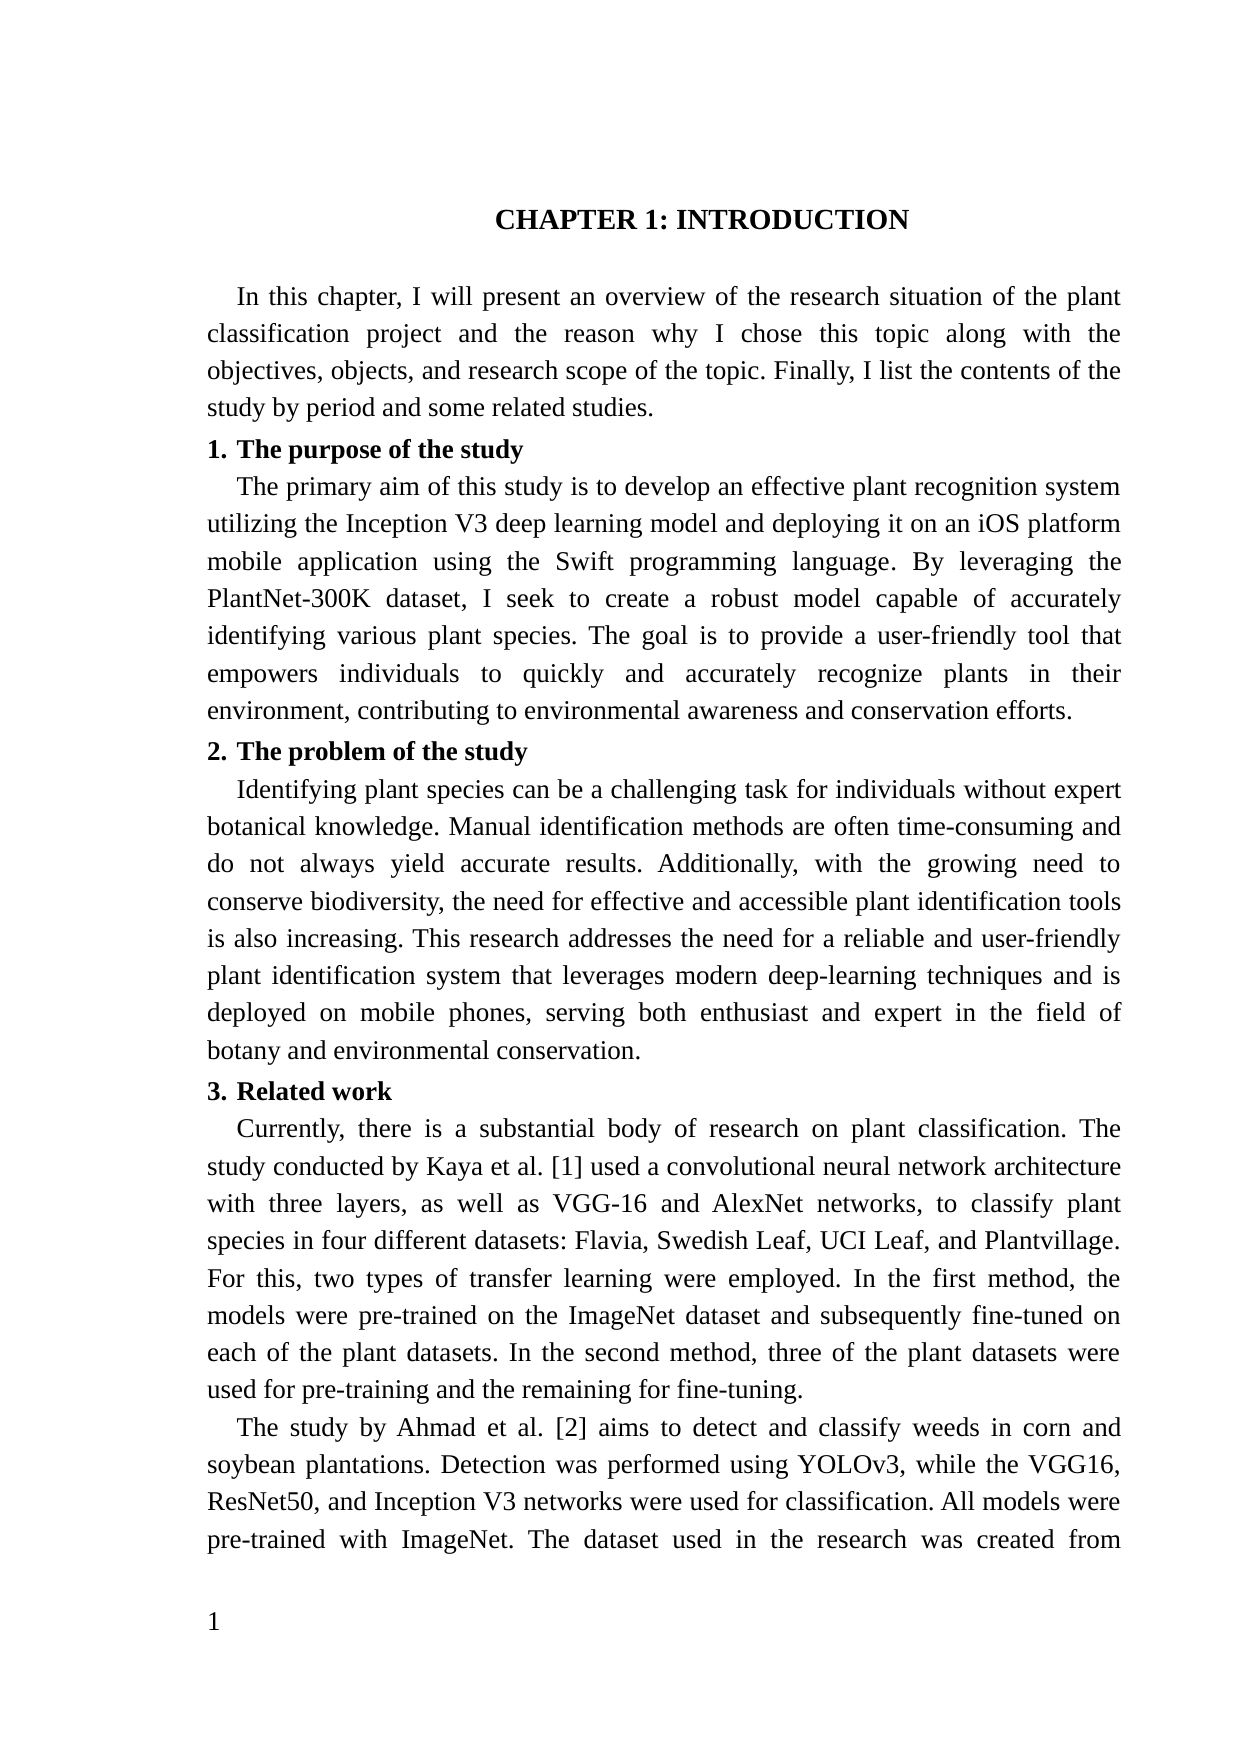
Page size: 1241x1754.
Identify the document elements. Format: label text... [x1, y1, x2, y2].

subtitle CHAPTER 1: INTRODUCTION [207, 202, 1122, 236]
subtitle The problem of the study [207, 736, 1122, 767]
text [207, 1411, 1122, 1554]
text Identifying plant species can be a challenging task for individuals without expert botanical knowledge. Manual identification methods are often time-consuming and do not always yield accurate results. Additionally, with the growing need to conserve biodiversity, the need for effective and accessible plant identification tools is also increasing. This research addresses the need for a reliable and user-friendly plant identification system that leverages modern deep-learning techniques and is deployed on mobile phones, serving both enthusiast and expert in the field of botany and environmental conservation. [207, 773, 1122, 1065]
text Currently, there is a substantial body of research on plant classification. The study conducted by Kaya et al. used a convolutional neural network architecture with three layers, as well as VGG-16 and AlexNet networks, to classify plant species in four different datasets: Flavia, Swedish Leaf, UCI Leaf, and Plantvillage. For this, two types of transfer learning were employed. In the first method, the models were pre-trained on the ImageNet dataset and subsequently fine-tuned on each of the plant datasets. In the second method, three of the plant datasets were used for pre-training and the remaining for fine-tuning. [207, 1113, 1122, 1405]
text In this chapter, I will present an overview of the research situation of the plant classification project and the reason why I chose this topic along with the objectives, objects, and research scope of the topic. Finally, I list the contents of the study by period and some related studies. [207, 280, 1122, 423]
subtitle Related work [207, 1075, 1122, 1106]
text The primary aim of this study is to develop an effective plant recognition system utilizing the Inception V3 deep learning model and deploying it on an iOS platform mobile application using the Swift programming language. By leveraging the PlantNet-300K dataset, I seek to create a robust model capable of accurately identifying various plant species. The goal is to provide a user-friendly tool that empowers individuals to quickly and accurately recognize plants in their environment, contributing to environmental awareness and conservation efforts. [207, 470, 1122, 725]
subtitle The purpose of the study [207, 433, 1122, 464]
